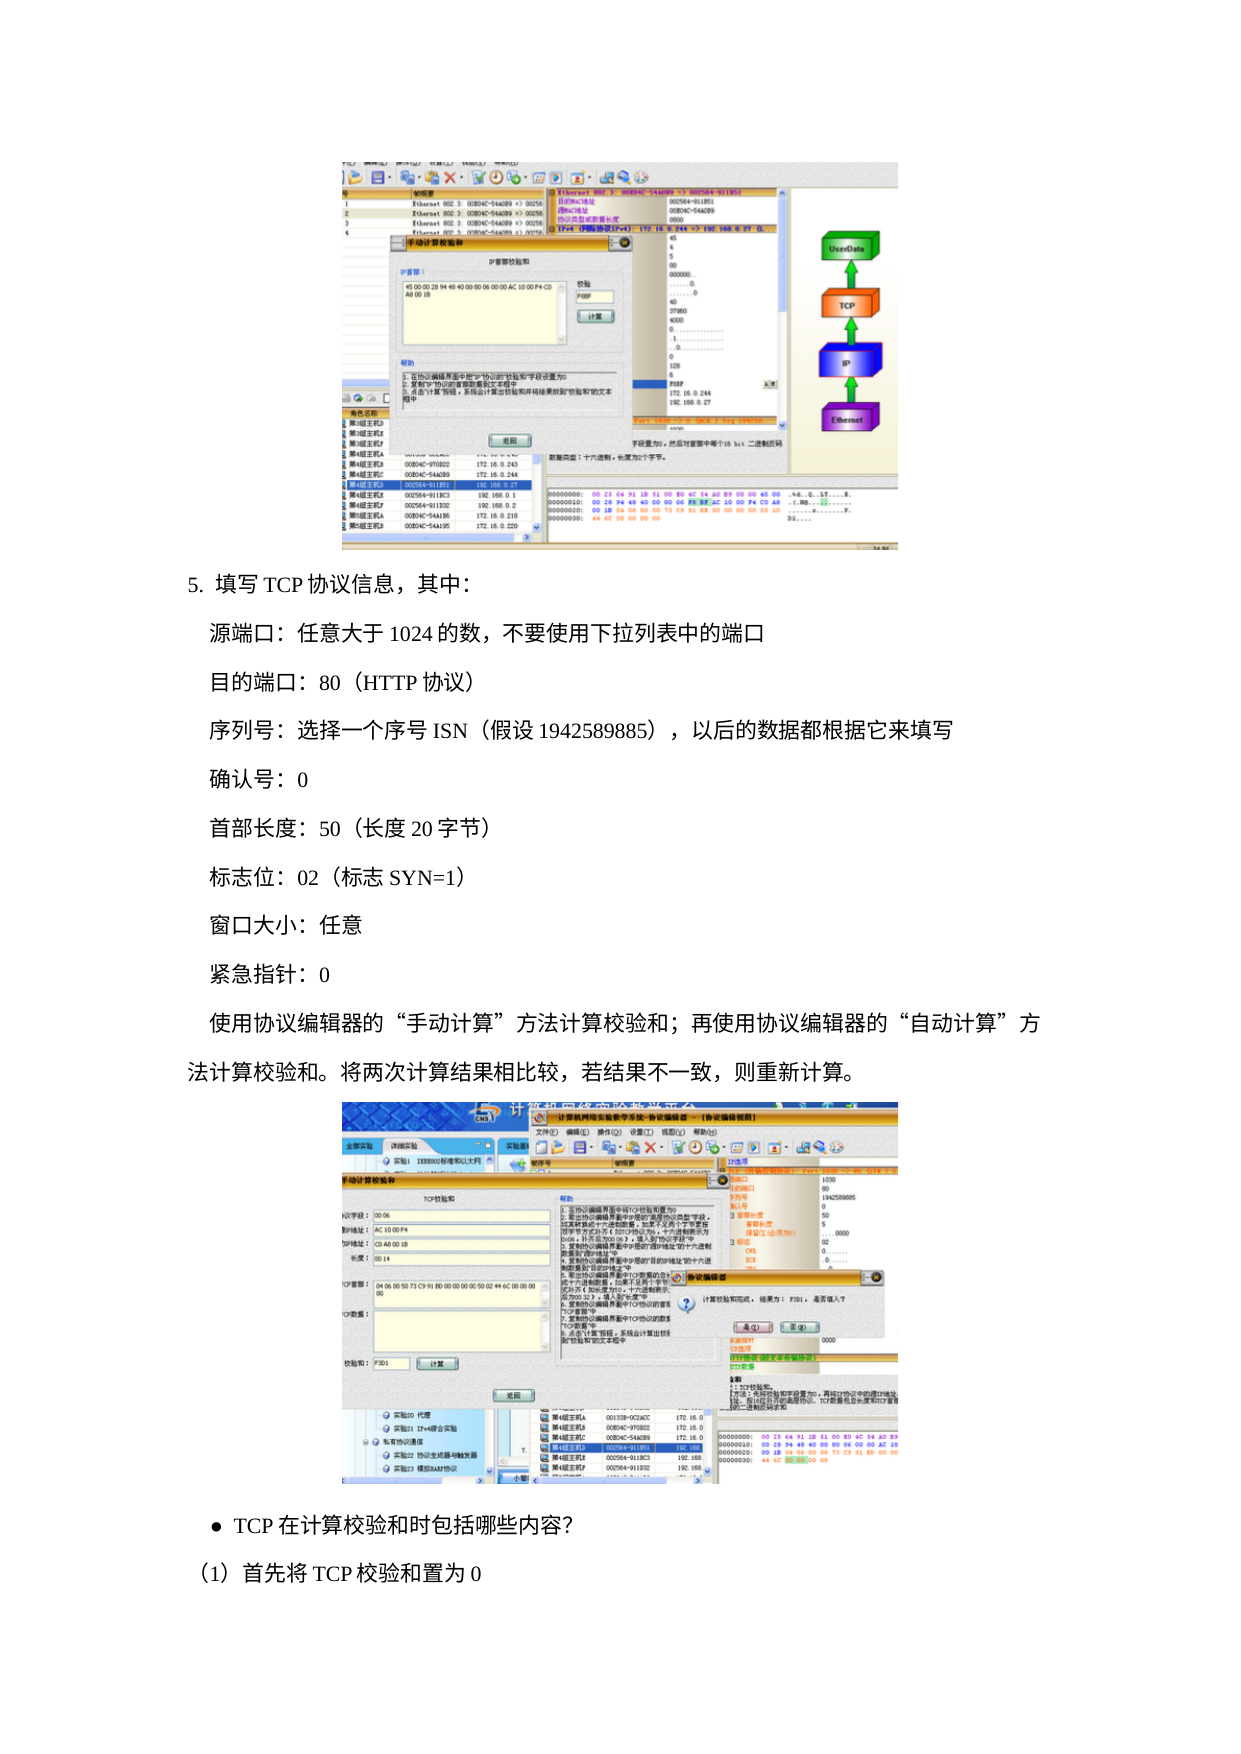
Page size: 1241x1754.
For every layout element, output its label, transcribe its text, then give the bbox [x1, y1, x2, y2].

picture [342, 162, 899, 550]
text ● TCP在计算校验和时包括哪些内容？ [187, 1508, 1053, 1540]
picture [342, 1102, 899, 1484]
text 5. 填写TCP协议信息，其中： 源端口：任意大于1024的数，不要使用下拉列表中的端口 目的端口：80（HTTP协议） 序列号：选择一个序号ISN（假设1942589885），以后的数据都根据它来填写 确认号：0 首部长度：50（长度20字节） 标志位：02（标志SYN=1） 窗口大小：任意 紧急指针：0 使用协议编辑器的“手动计算”方法计算校验和；再使用协议编辑器的“自动计算”方法计算校验和。将两次计算结果相比较，若结果不一致，则重新计算。 [187, 567, 1053, 1087]
text （1）首先将TCP校验和置为0 [187, 1556, 1053, 1588]
